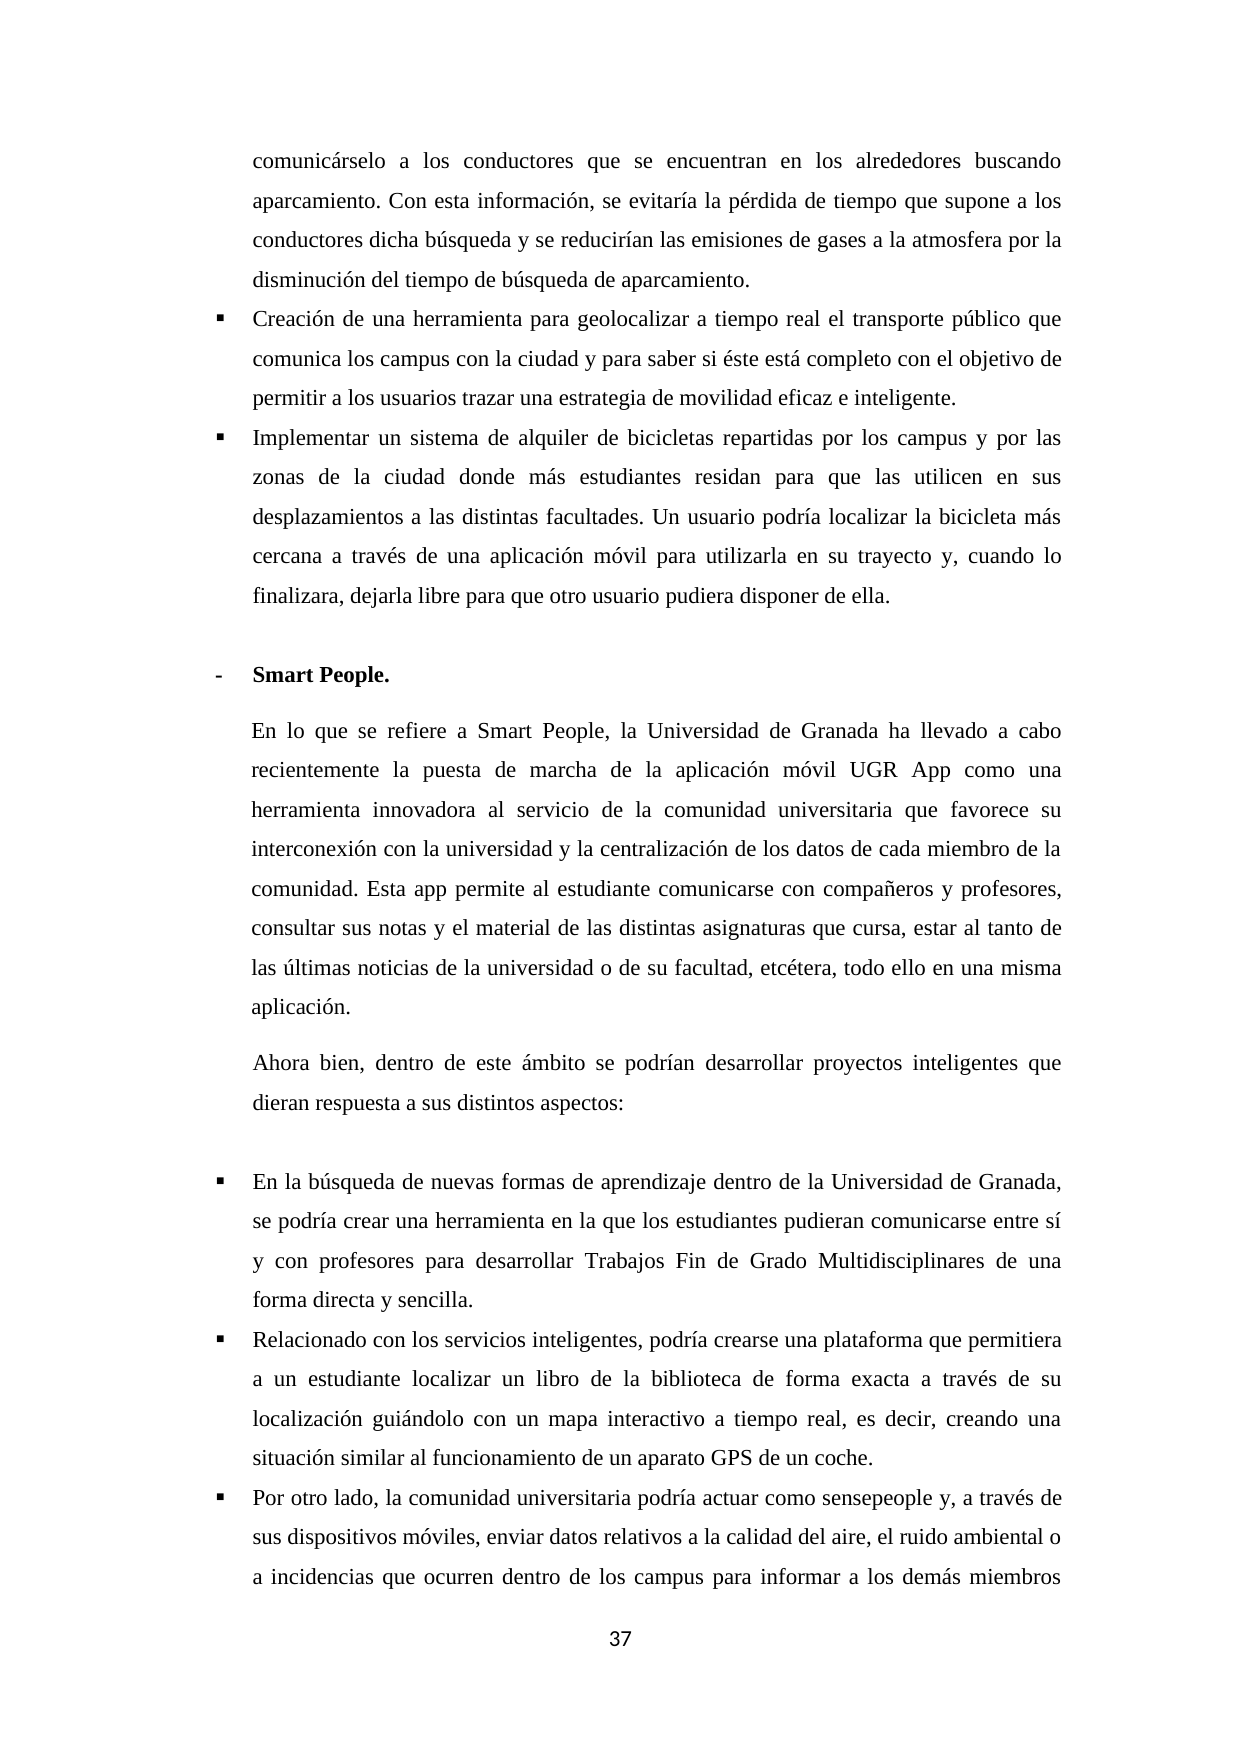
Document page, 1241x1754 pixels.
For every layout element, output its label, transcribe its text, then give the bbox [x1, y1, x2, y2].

list Creación de una herramienta para geolocalizar a tiempo real el transporte público que comunica los campus con la ciudad y para saber si éste está completo con el objetivo de permitir a los usuarios trazar una estrategia de movilidad eficaz e inteligente. [215, 306, 1063, 411]
list Relacionado con los servicios inteligentes, podría crearse una plataforma que permitiera a un estudiante localizar un libro de la biblioteca de forma exacta a través de su localización guiándolo con un mapa interactivo a tiempo real, es decir, creando una situación similar al funcionamiento de un aparato GPS de un coche. [215, 1326, 1063, 1471]
list Implementar un sistema de alquiler de bicicletas repartidas por los campus y por las zonas de la ciudad donde más estudiantes residan para que las utilicen en sus desplazamientos a las distintas facultades. Un usuario podría localizar la bicicleta más cercana a través de una aplicación móvil para utilizarla en su trayecto y, cuando lo finalizara, dejarla libre para que otro usuario pudiera disponer de ella. [215, 424, 1063, 608]
list En la búsqueda de nuevas formas de aprendizaje dentro de la Universidad de Granada, se podría crear una herramienta en la que los estudiantes pudieran comunicarse entre sí y con profesores para desarrollar Trabajos Fin de Grado Multidisciplinares de una forma directa y sencilla. [215, 1168, 1063, 1313]
list Smart People. [215, 661, 1063, 687]
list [215, 1484, 1063, 1589]
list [215, 148, 1063, 292]
list Ahora bien, dentro de este ámbito se podrían desarrollar proyectos inteligentes que dieran respuesta a sus distintos aspectos: [252, 1049, 1063, 1115]
text En lo que se refiere a Smart People, la Universidad de Granada ha llevado a cabo recientemente la puesta de marcha de la aplicación móvil UGR App como una herramienta innovadora al servicio de la comunidad universitaria que favorece su interconexión con la universidad y la centralización de los datos de cada miembro de la comunidad. Esta app permite al estudiante comunicarse con compañeros y profesores, consultar sus notas y el material de las distintas asignaturas que cursa, estar al tanto de las últimas noticias de la universidad o de su facultad, etcétera, todo ello en una misma aplicación. [251, 717, 1063, 1020]
